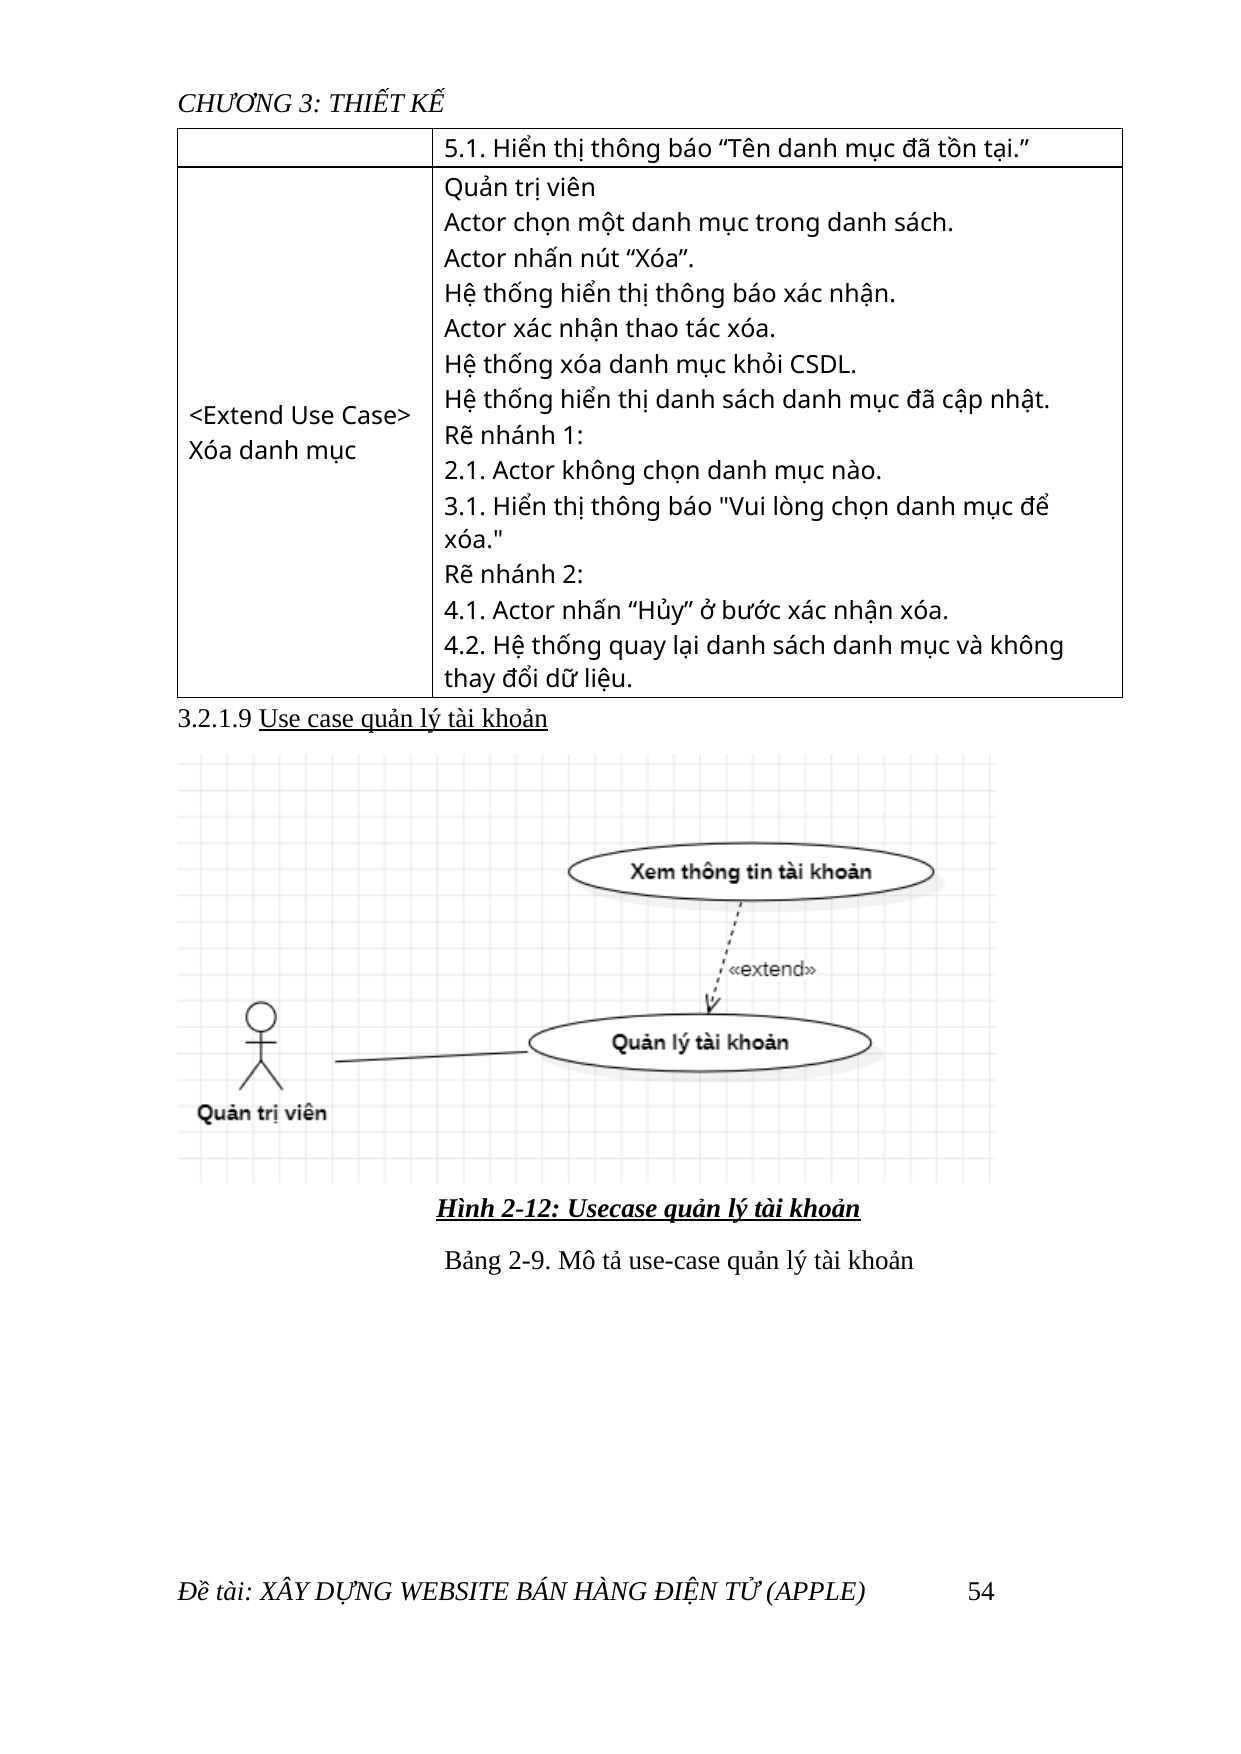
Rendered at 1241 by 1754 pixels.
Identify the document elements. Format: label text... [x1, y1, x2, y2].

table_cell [433, 129, 1122, 166]
subtitle 3.2.1.9 Use case quản lý tài khoản [177, 702, 1122, 733]
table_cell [178, 129, 432, 166]
text Bảng 2-9. Mô tả use-case quản lý tài khoản [177, 1244, 1122, 1275]
table_cell Quản trị viên Actor chọn một danh mục trong danh sách. Actor nhấn nút “Xóa”. Hệ thống hiển thị thông báo xác nhận. Actor xác nhận thao tác xóa. Hệ thống xóa danh mục khỏi CSDL. Hệ thống hiển thị danh sách danh mục đã cập nhật. Rẽ nhánh 1: 2.1. Actor không chọn danh mục nào. 3.1. Hiển thị thông báo "Vui lòng chọn danh mục để xóa." Rẽ nhánh 2: 4.1. Actor nhấn “Hủy” ở bước xác nhận xóa. 4.2. Hệ thống quay lại danh sách danh mục và không thay đổi dữ liệu. [433, 168, 1122, 697]
table_cell <Extend Use Case> Xóa danh mục [178, 168, 432, 697]
picture [177, 754, 997, 1183]
text Hình 2-12: Usecase quản lý tài khoản [177, 1192, 1122, 1223]
